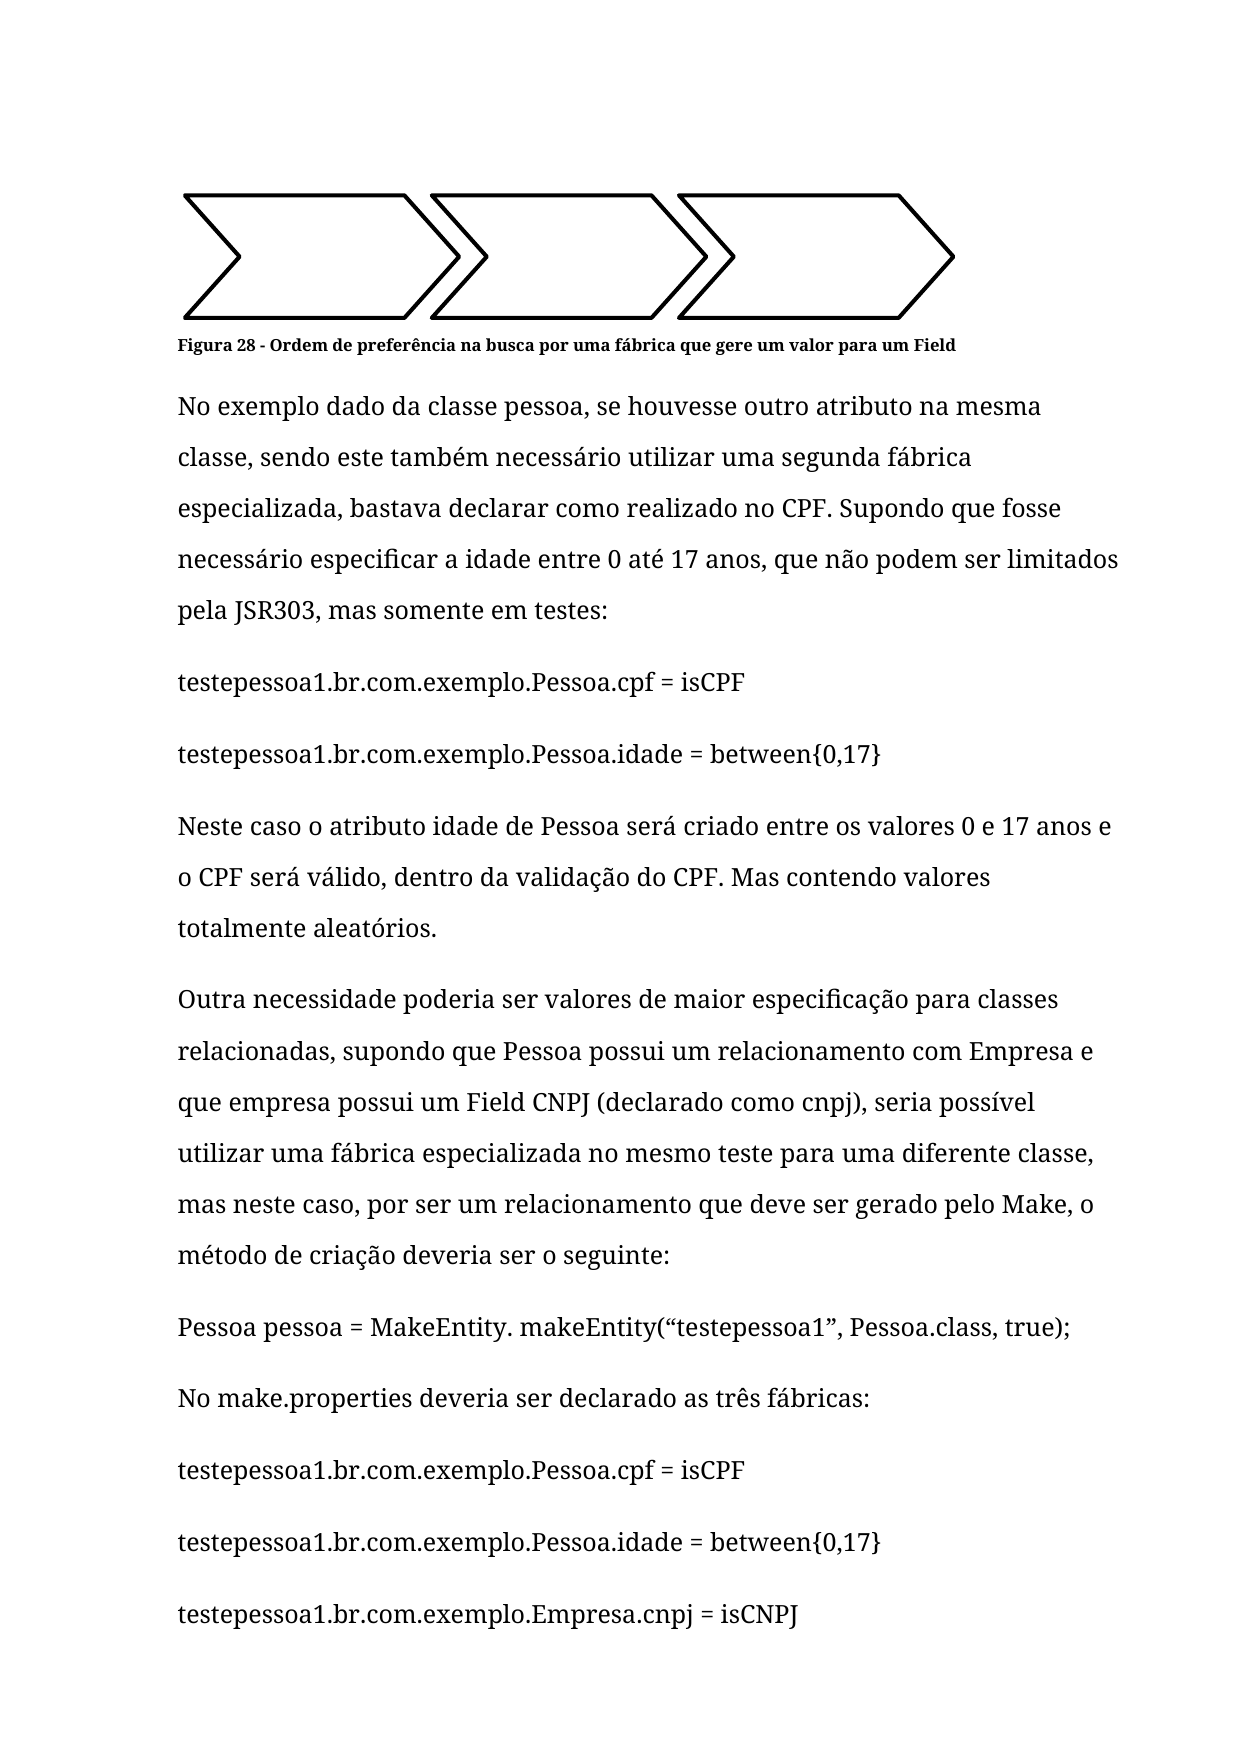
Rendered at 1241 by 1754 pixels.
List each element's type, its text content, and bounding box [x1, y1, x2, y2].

text No make.properties deveria ser declarado as três fábricas: [177, 1381, 1122, 1415]
text Neste caso o atributo idade de Pessoa será criado entre os valores 0 e 17 anos e o CPF será válido, dentro da validação do CPF. Mas contendo valores totalmente aleatórios. [177, 808, 1122, 944]
text testepessoa1.br.com.exemplo.Pessoa.cpf = isCPF [177, 1453, 1122, 1487]
text Pessoa pessoa = MakeEntity. makeEntity(“testepessoa1”, Pessoa.class, true); [177, 1309, 1122, 1343]
text No exemplo dado da classe pessoa, se houvesse outro atributo na mesma classe, sendo este também necessário utilizar uma segunda fábrica especializada, bastava declarar como realizado no CPF. Supondo que fosse necessário especificar a idade entre 0 até 17 anos, que não podem ser limitados pela JSR303, mas somente em testes: [177, 388, 1122, 627]
text testepessoa1.br.com.exemplo.Pessoa.idade = between{0,17} [177, 736, 1122, 770]
text testepessoa1.br.com.exemplo.Pessoa.cpf = isCPF [177, 664, 1122, 698]
text testepessoa1.br.com.exemplo.Empresa.cnpj = isCNPJ [177, 1597, 1122, 1631]
text testepessoa1.br.com.exemplo.Pessoa.idade = between{0,17} [177, 1525, 1122, 1559]
text Outra necessidade poderia ser valores de maior especificação para classes relacionadas, supondo que Pessoa possui um relacionamento com Empresa e que empresa possui um Field CNPJ (declarado como cnpj), seria possível utilizar uma fábrica especializada no mesmo teste para uma diferente classe, mas neste caso, por ser um relacionamento que deve ser gerado pelo Make, o método de criação deveria ser o seguinte: [177, 982, 1122, 1271]
